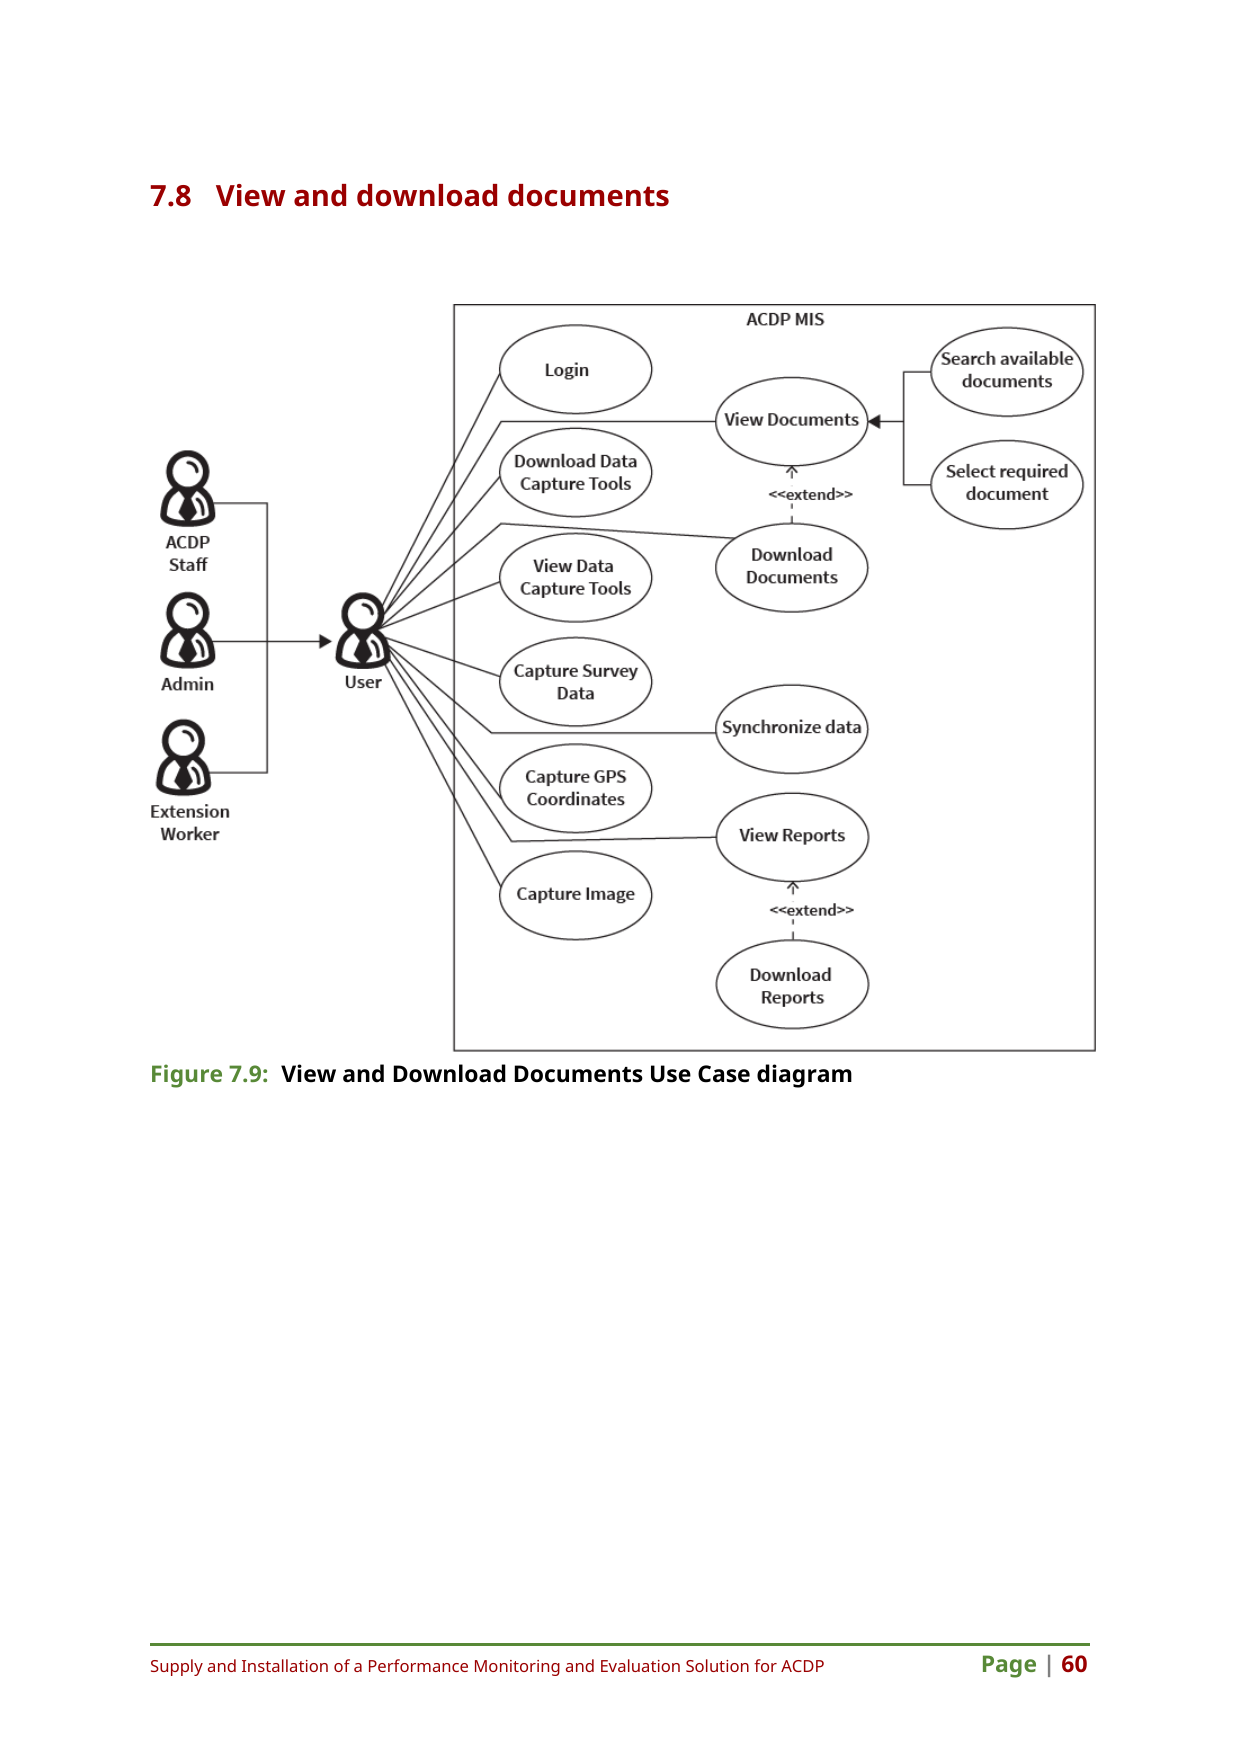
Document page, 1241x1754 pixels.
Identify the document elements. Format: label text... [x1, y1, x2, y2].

picture [150, 304, 1097, 1052]
text Figure 7.9: View and Download Documents Use Case diagram [150, 1058, 1090, 1089]
subtitle 7.8 View and download documents [150, 175, 1090, 215]
